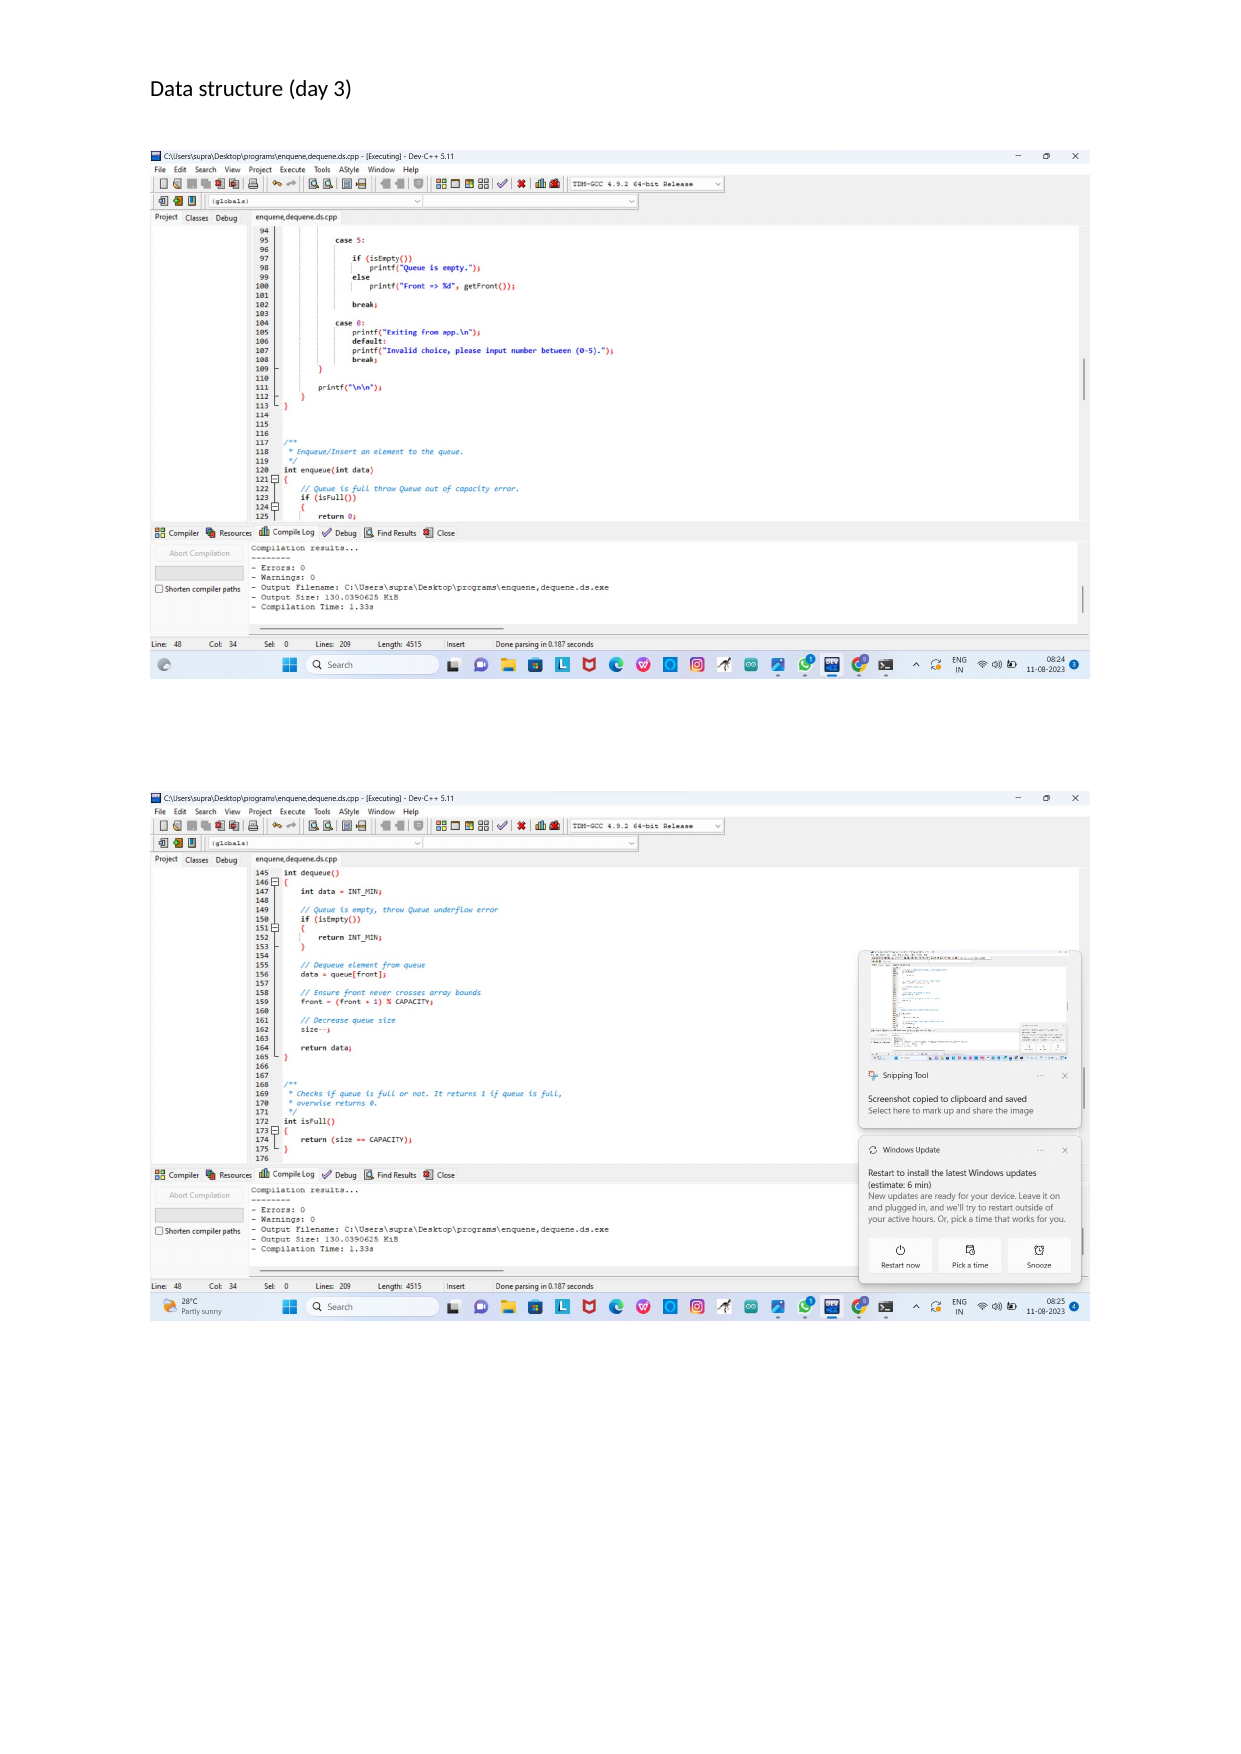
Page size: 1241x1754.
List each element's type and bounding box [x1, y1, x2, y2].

picture [150, 150, 1091, 679]
picture [150, 791, 1091, 1321]
